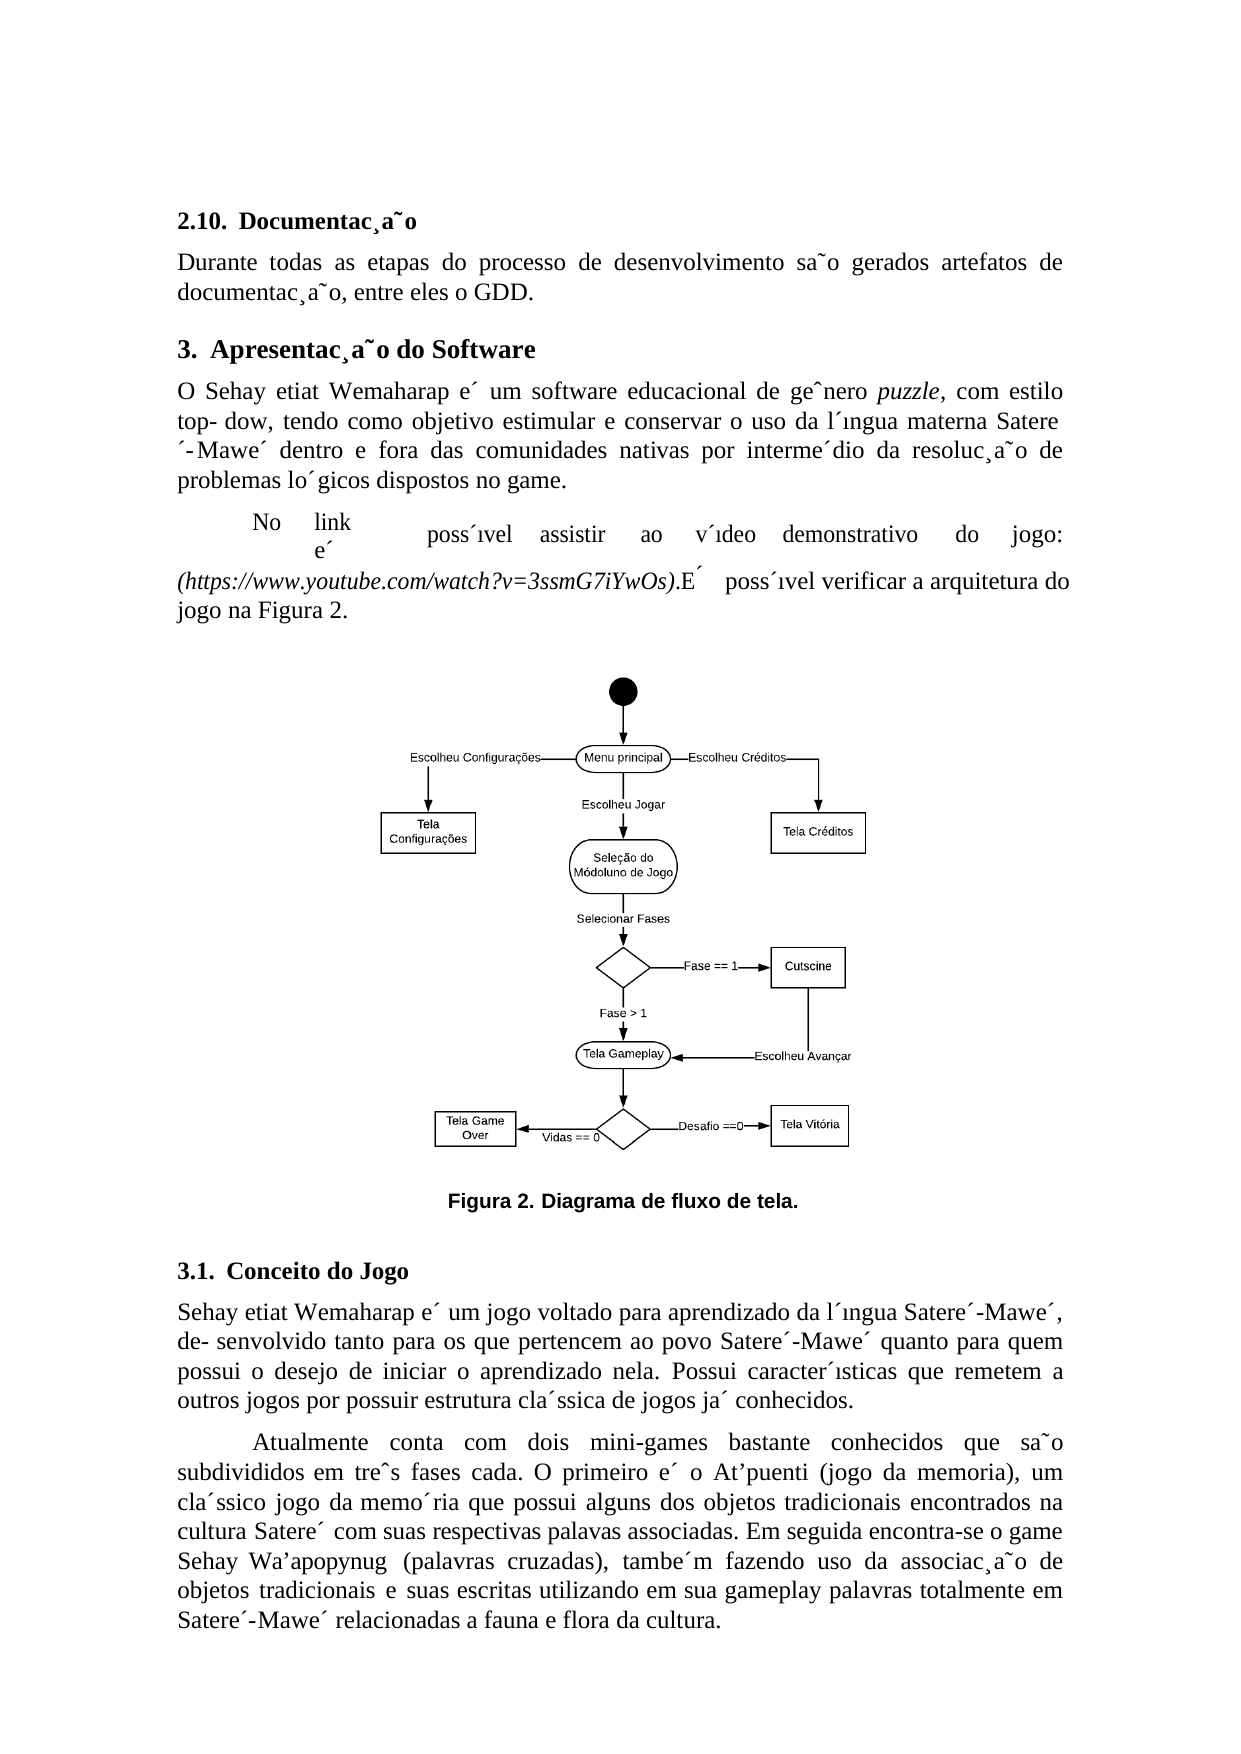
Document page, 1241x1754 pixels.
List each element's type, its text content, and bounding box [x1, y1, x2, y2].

text Figura 2. Diagrama de fluxo de tela. [448, 1189, 1073, 1213]
text Atualmente conta com dois mini-games bastante conhecidos que sa˜o subdivididos em treˆs fases cada. O primeiro e´ o At’puenti (jogo da memoria), um cla´ssico jogo da memo´ria que possui alguns dos objetos tradicionais encontrados na cultura Satere´ com suas respectivas palavas associadas. Em seguida encontra-se o game Sehay Wa’apopynug (palavras cruzadas), tambe´m fazendo uso da associac¸a˜o de objetos tradicionais e suas escritas utilizando em sua gameplay palavras totalmente em Satere´-Mawe´ relacionadas a fauna e flora da cultura. [177, 1427, 1063, 1634]
text poss´ıvel verificar a arquitetura do [725, 566, 1073, 595]
text No link e´ [252, 507, 394, 565]
subtitle Conceito do Jogo [177, 1256, 1073, 1284]
subtitle Apresentac¸a˜o do Software [177, 333, 1073, 365]
text (https://www.youtube.com/watch?v=3ssmG7iYwOs).E´ jogo na Figura 2. [177, 565, 714, 625]
text Sehay etiat Wemaharap e´ um jogo voltado para aprendizado da l´ıngua Satere´-Mawe´, de- senvolvido tanto para os que pertencem ao povo Satere´-Mawe´ quanto para quem possui o desejo de iniciar o aprendizado nela. Possui caracter´ısticas que remetem a outros jogos por possuir estrutura cla´ssica de jogos ja´ conhecidos. [177, 1297, 1063, 1414]
text poss´ıvel assistir ao v´ıdeo demonstrativo do jogo: [427, 520, 1073, 548]
subtitle Documentac¸a˜o [177, 206, 1073, 235]
picture [354, 652, 892, 1176]
text O Sehay etiat Wemaharap e´ um software educacional de geˆnero puzzle, com estilo top- dow, tendo como objetivo estimular e conservar o uso da l´ıngua materna Satere´-Mawe´ dentro e fora das comunidades nativas por interme´dio da resoluc¸a˜o de problemas lo´gicos dispostos no game. [177, 376, 1063, 494]
text Durante todas as etapas do processo de desenvolvimento sa˜o gerados artefatos de documentac¸a˜o, entre eles o GDD. [177, 247, 1063, 306]
